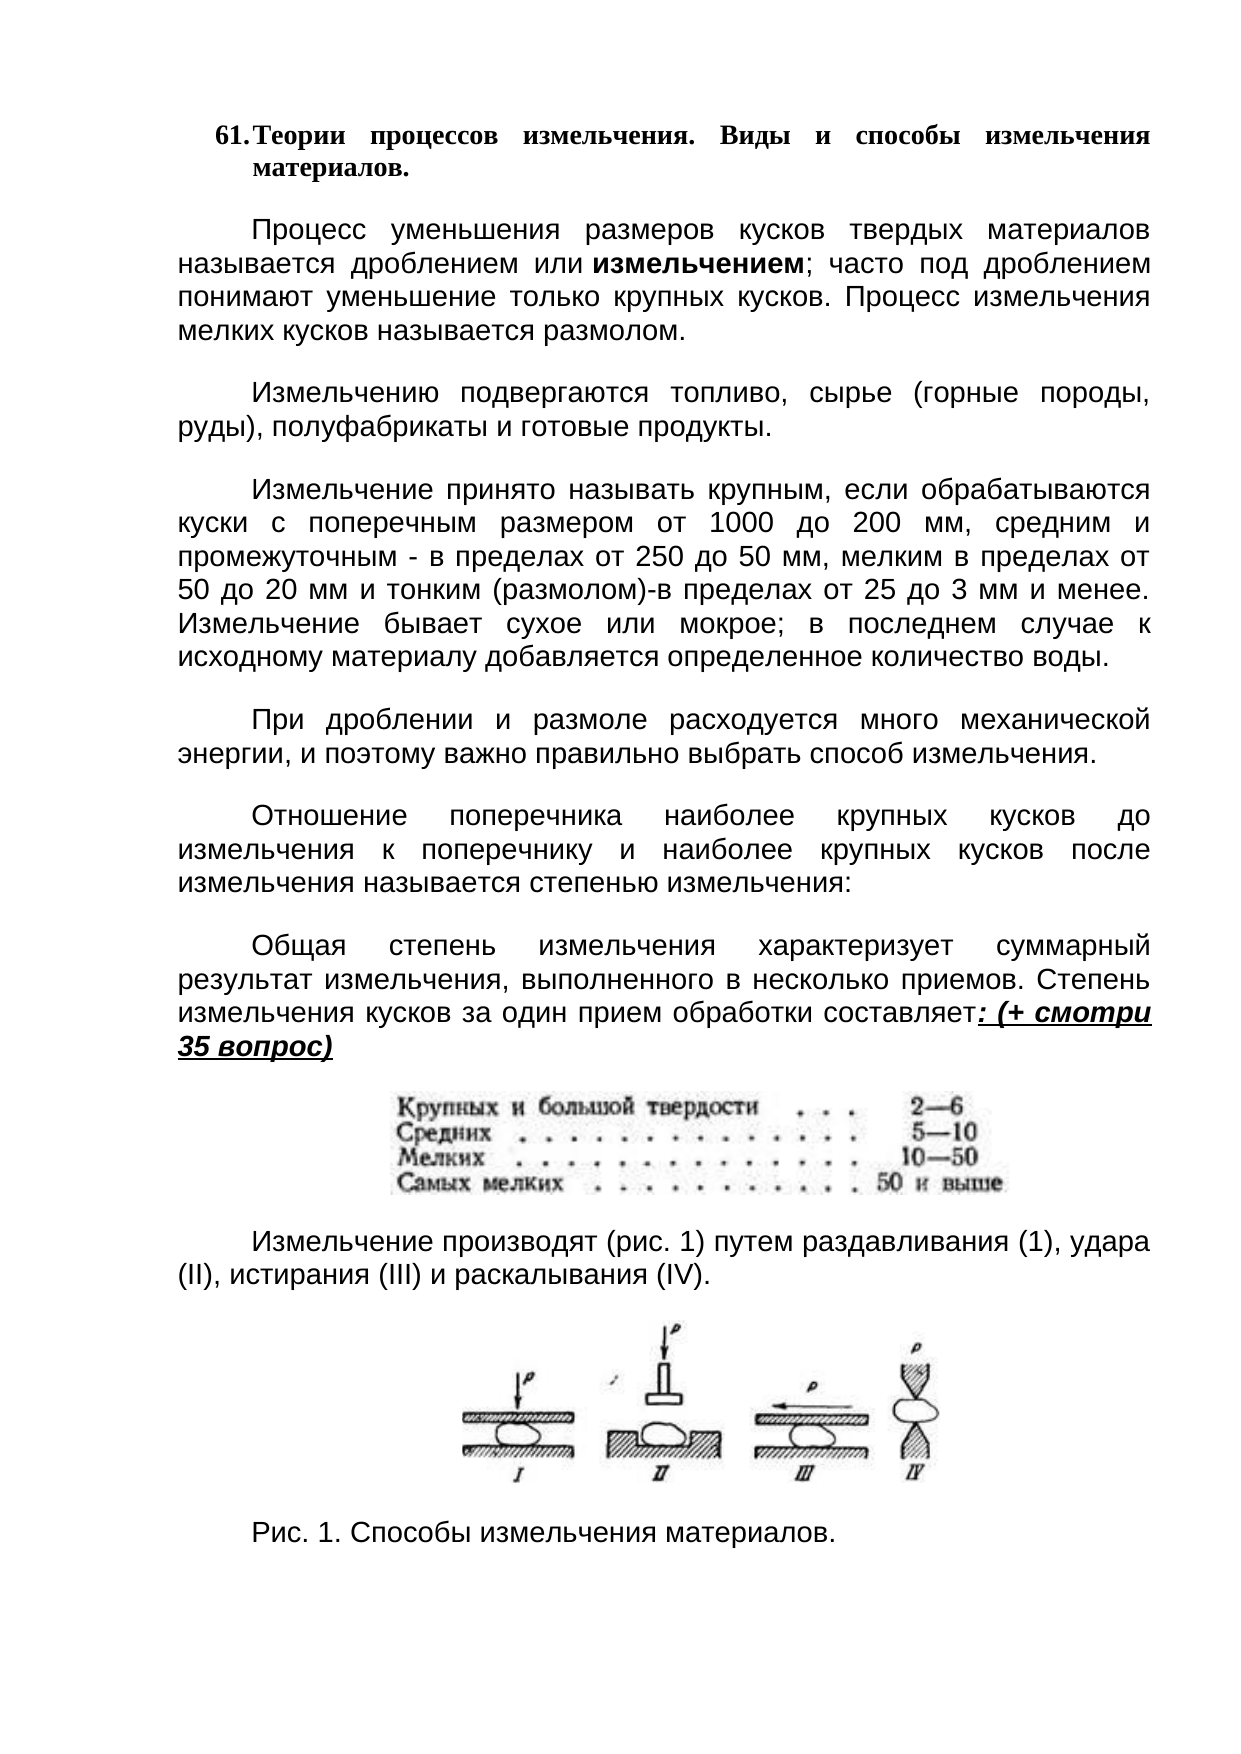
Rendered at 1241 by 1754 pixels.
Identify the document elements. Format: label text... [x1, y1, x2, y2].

text При дроблении и размоле расходуется много механической энергии, и поэтому важно правильно выбрать способ измельчения. [177, 1351, 1152, 1418]
text На промышленных предприятиях абсорбцию и десорбцию часто проводят на одном устройстве. Это устройство непрерывно обновляет абсорбент, который циркулирует по замкнутому контуру между абсорбером и десорбером. [177, 118, 1152, 204]
text Отношение поперечника наиболее крупных кусков до измельчения к поперечнику и наиболее крупных кусков после измельчения называется степенью измельчения: [177, 1447, 1152, 1547]
picture [251, 267, 946, 738]
text Измельчение принято называть крупным, если обрабатываются куски с поперечным размером от 1000 до 200 мм, средним и промежуточным - в пределах от 250 до 50 мм, мелким в пределах от 50 до 20 мм и тонким (размолом)-в пределах от 25 до 3 мм и менее. Измельчение бывает сухое или мокрое; в последнем случае к исходному материалу добавляется определенное количество воды. [177, 1120, 1152, 1321]
subtitle Теории процессов измельчения. Виды и способы измельчения материалов. [215, 767, 1152, 831]
text Измельчению подвергаются топливо, сырье (горные породы, руды), полуфабрикаты и готовые продукты. [177, 1024, 1152, 1091]
text Процесс уменьшения размеров кусков твердых материалов называется дроблением или измельчением; часто под дроблением понимают уменьшение только крупных кусков. Процесс измельчения мелких кусков называется размолом. [177, 861, 1152, 995]
